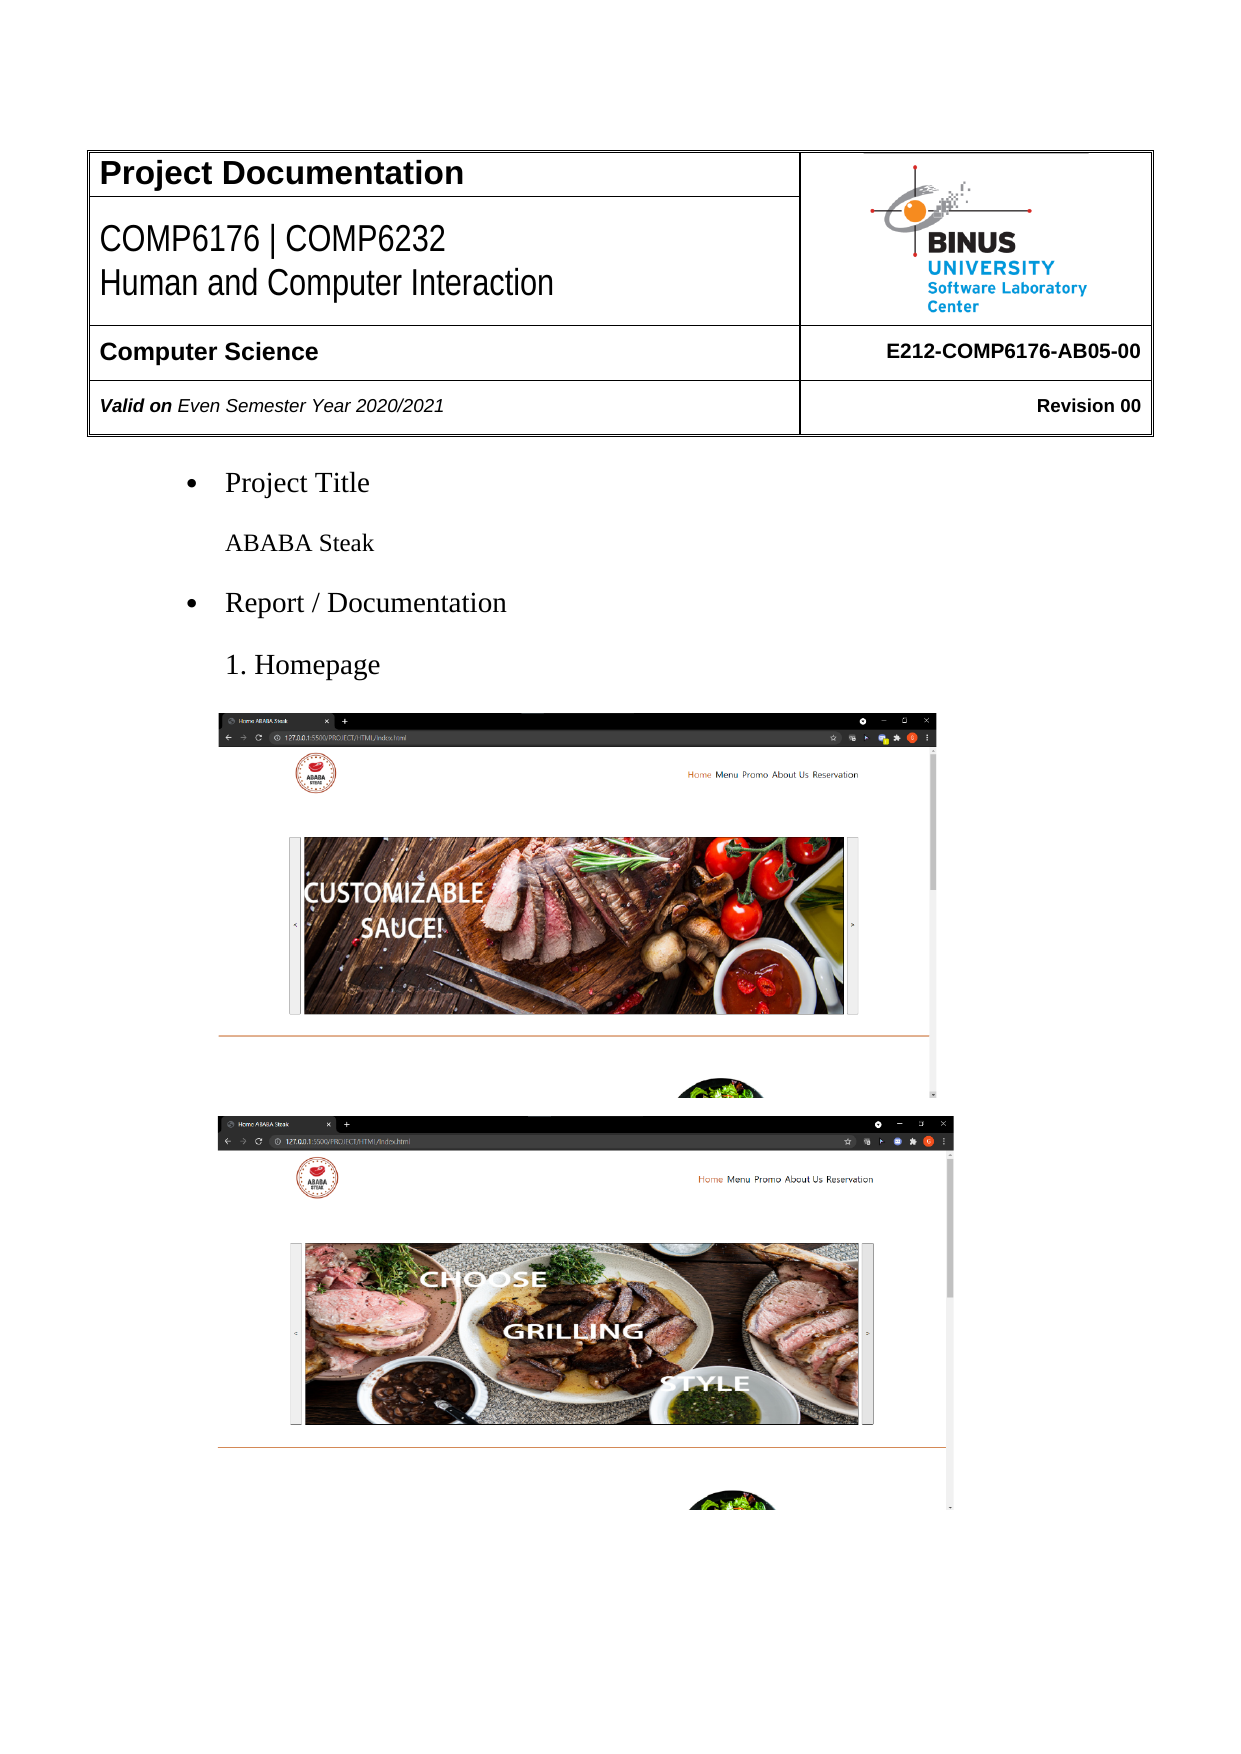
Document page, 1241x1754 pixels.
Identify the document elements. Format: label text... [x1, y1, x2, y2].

list 1. Homepage [225, 647, 1090, 681]
picture [218, 713, 937, 1098]
table_header [801, 153, 1151, 325]
table_cell Computer Science [90, 326, 799, 380]
table_cell Valid on Even Semester Year 2020/2021 [90, 381, 799, 433]
picture [863, 153, 1089, 321]
list Project Title [187, 465, 1090, 499]
table_cell E212-COMP6176-AB05-00 [801, 326, 1151, 380]
list Report / Documentation [187, 585, 1090, 619]
table_cell Revision 00 [801, 381, 1151, 433]
table_header Project Documentation [90, 153, 799, 196]
table_cell COMP6176 | COMP6232 Human and Computer Interaction [90, 197, 799, 325]
picture [217, 1116, 954, 1510]
text ABABA Steak [225, 528, 1090, 556]
